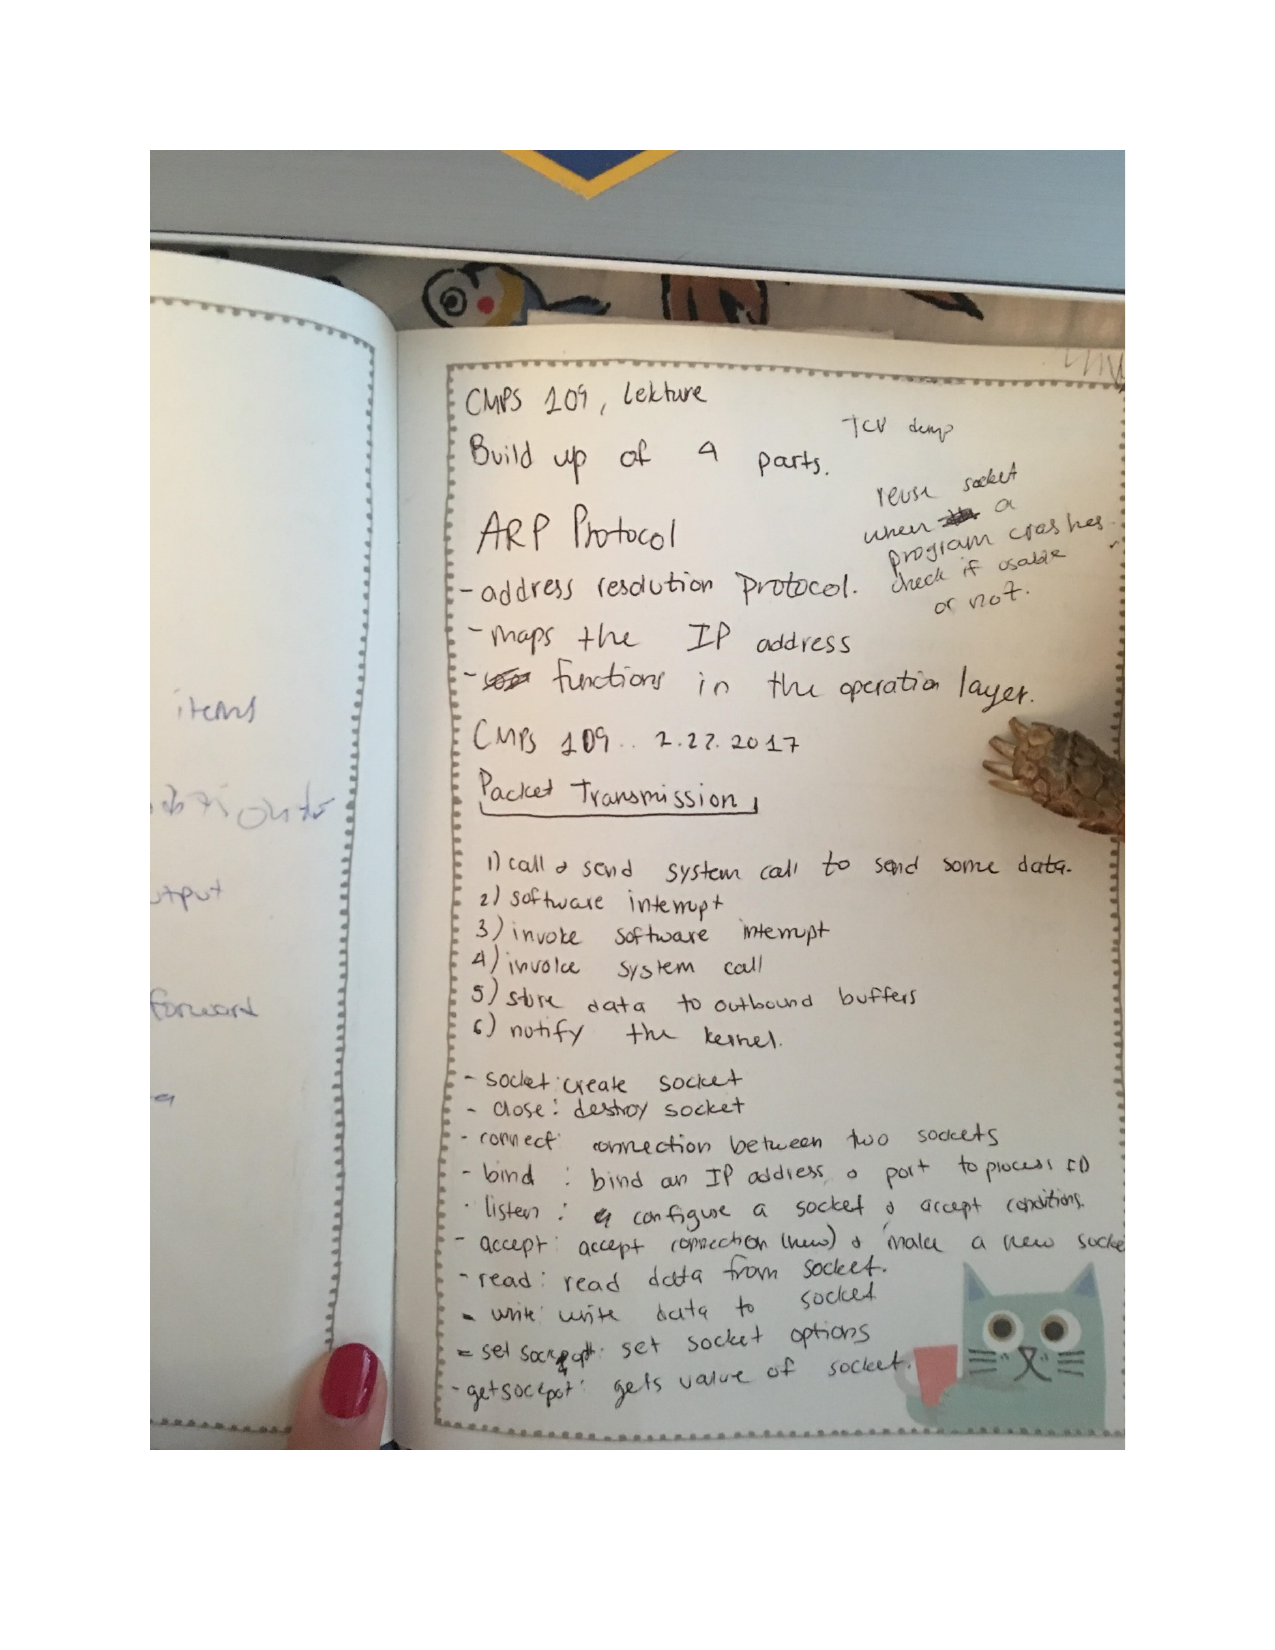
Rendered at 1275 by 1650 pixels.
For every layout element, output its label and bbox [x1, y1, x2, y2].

picture [150, 150, 1125, 1450]
